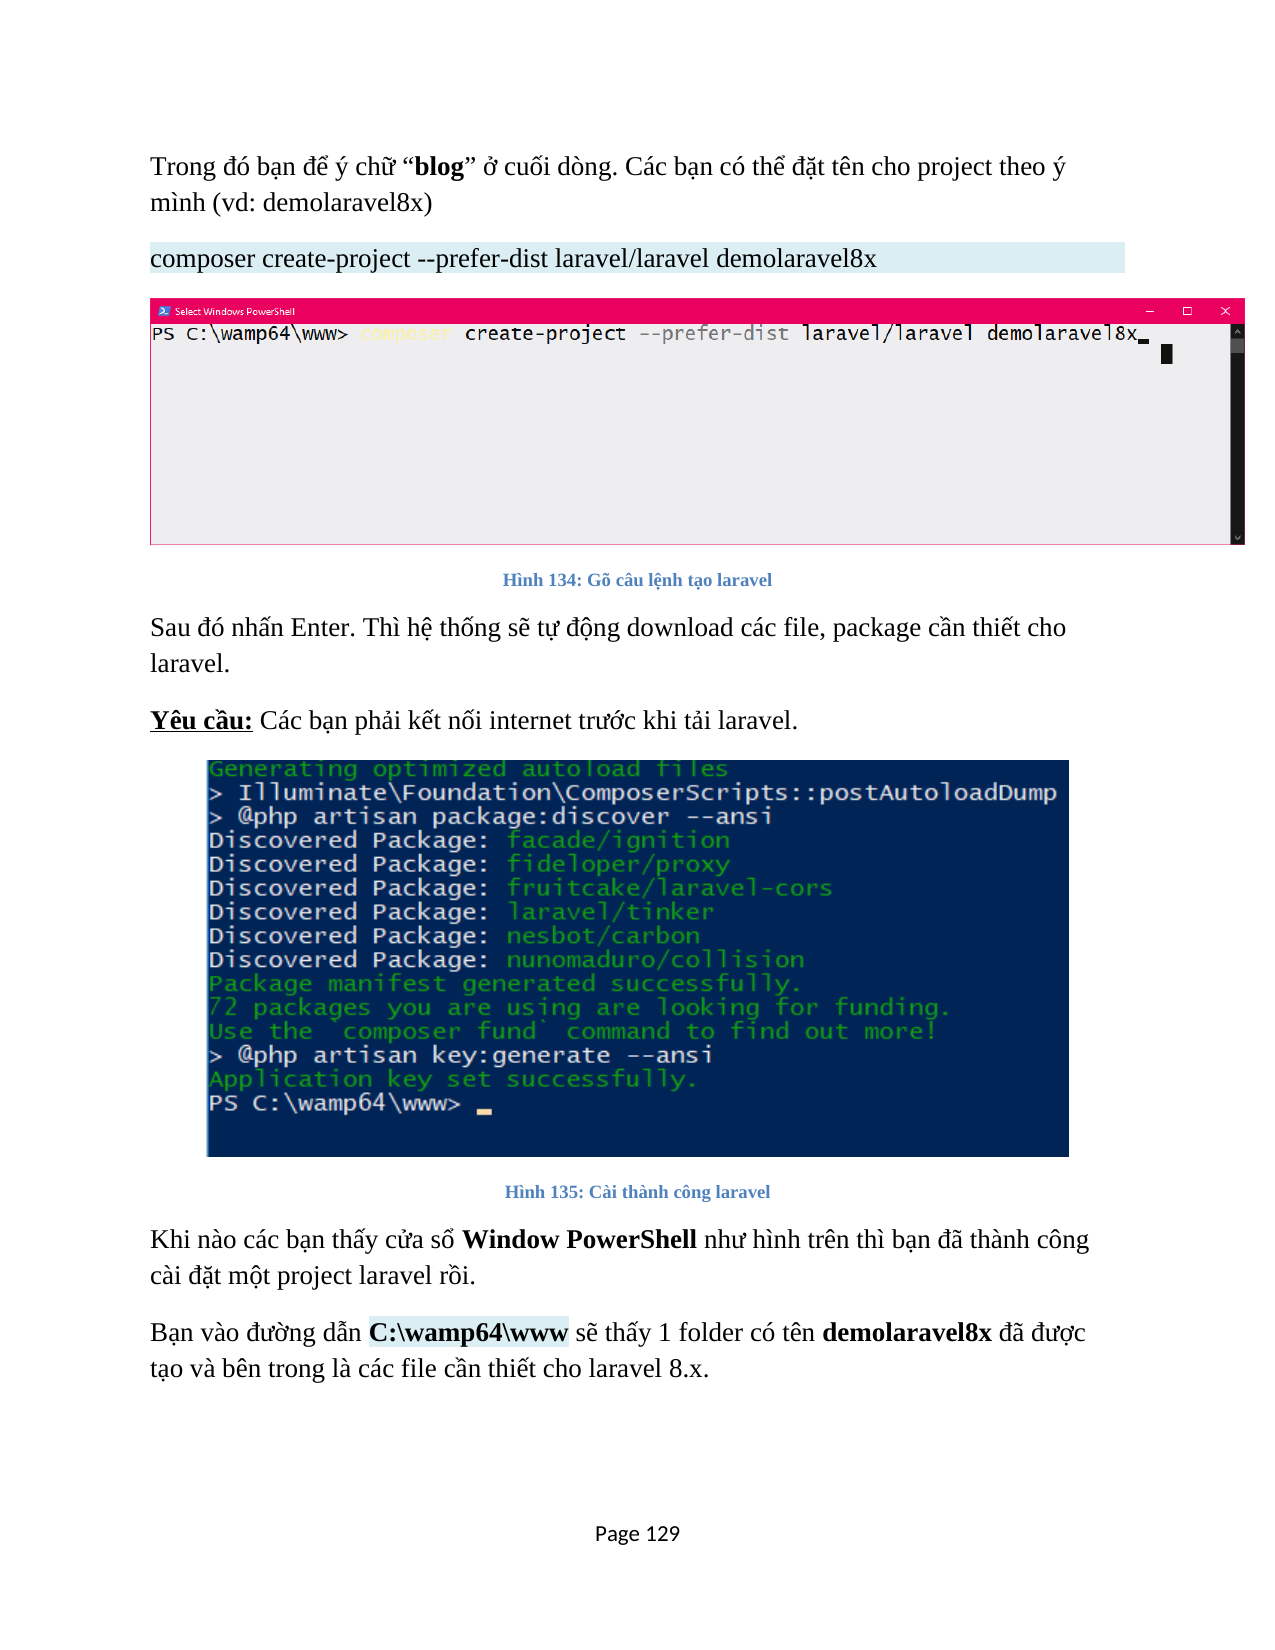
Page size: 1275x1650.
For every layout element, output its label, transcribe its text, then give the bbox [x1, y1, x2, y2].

picture [206, 760, 1069, 1157]
picture [150, 298, 1245, 545]
text Bạn vào đường dẫn C:\wamp64\www sẽ thấy 1 folder có tên demolaravel8x đã được tạo và bên trong là các file cần thiết cho laravel 8.x. [150, 1316, 1125, 1383]
text Hình 135: Cài thành công laravel [150, 1181, 1125, 1203]
text Khi nào các bạn thấy cửa sổ Window PowerShell như hình trên thì bạn đã thành công cài đặt một project laravel rồi. [150, 1224, 1125, 1291]
text Hình 134: Gõ câu lệnh tạo laravel [150, 569, 1125, 591]
text composer create-project --prefer-dist laravel/laravel demolaravel8x [150, 242, 1125, 273]
text Sau đó nhấn Enter. Thì hệ thống sẽ tự động download các file, package cần thiết cho laravel. [150, 612, 1125, 678]
text Trong đó bạn để ý chữ “blog” ở cuối dòng. Các bạn có thể đặt tên cho project theo ý mình (vd: demolaravel8x) [150, 150, 1125, 217]
text Yêu cầu: Các bạn phải kết nối internet trước khi tải laravel. [150, 704, 1125, 735]
